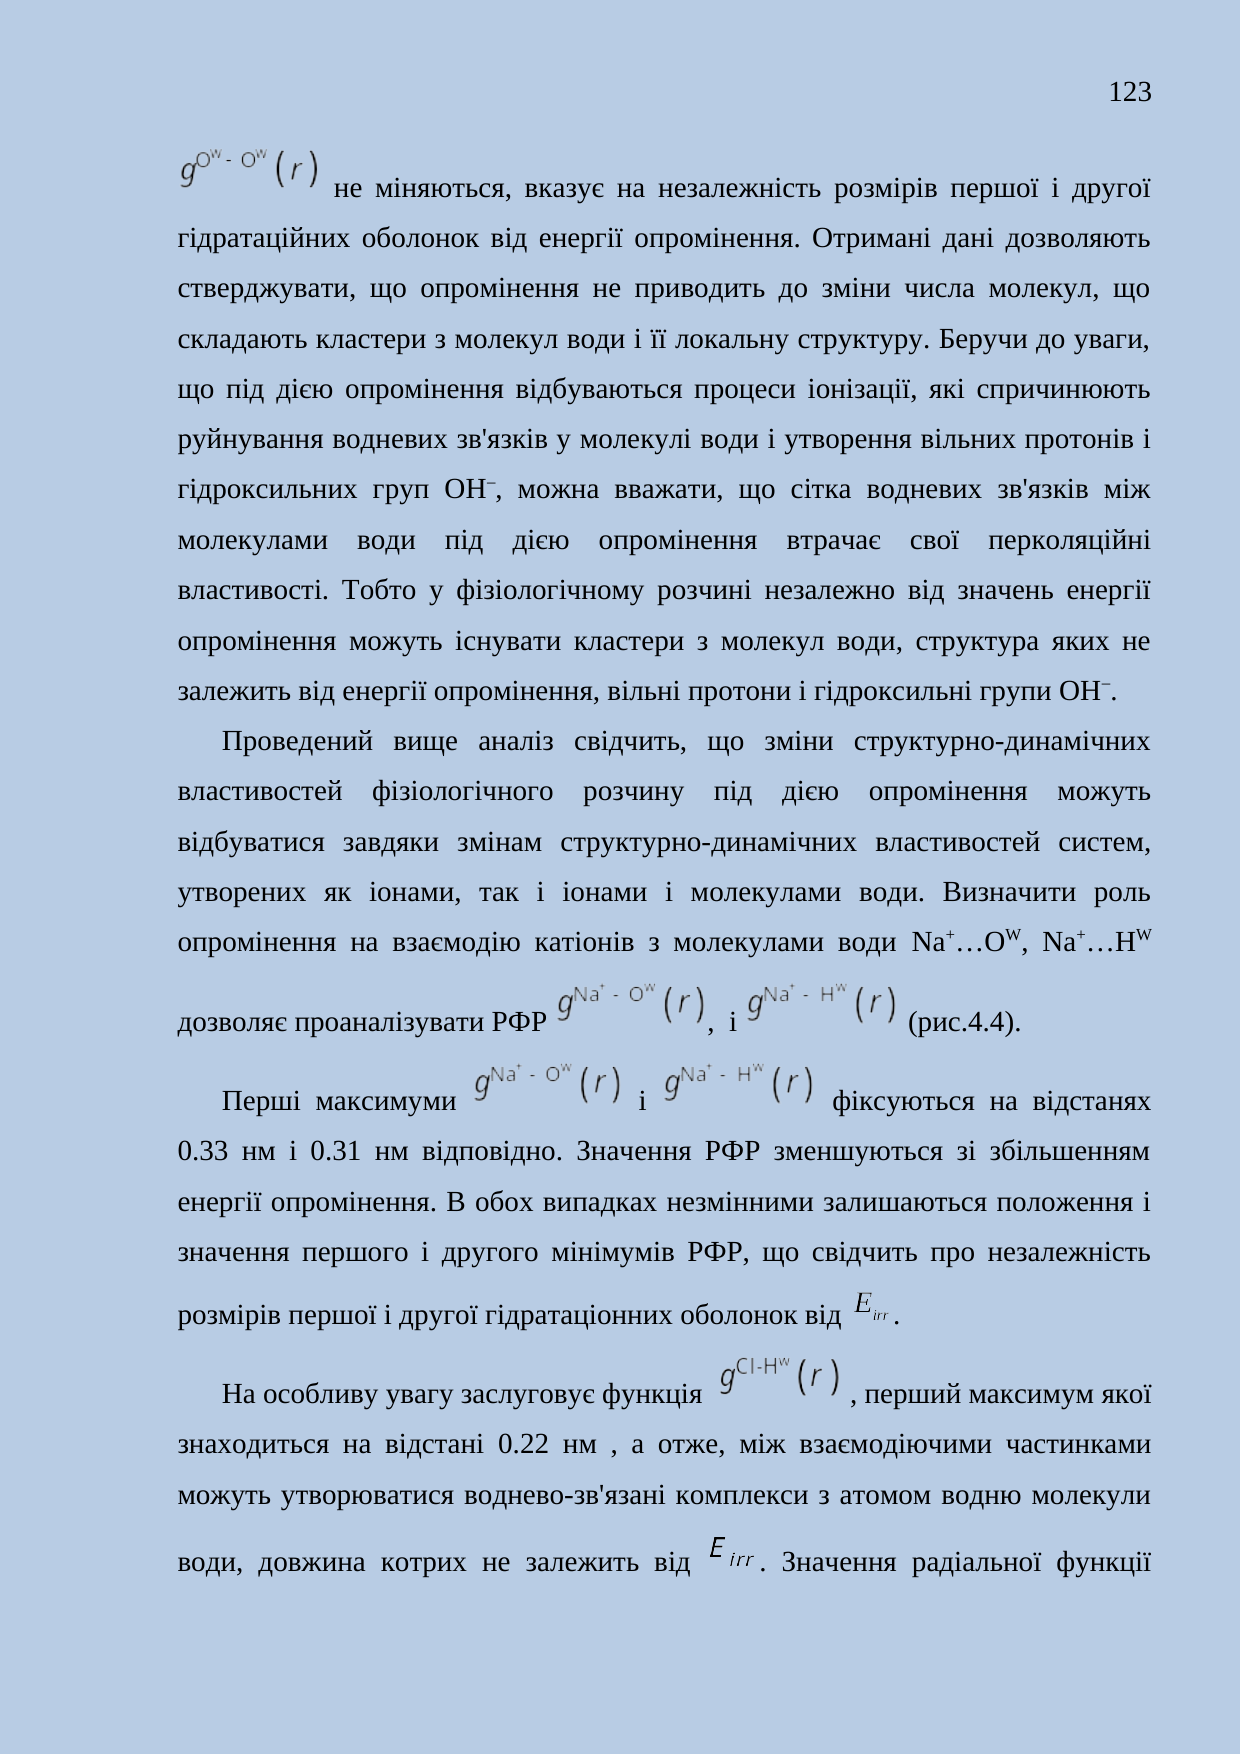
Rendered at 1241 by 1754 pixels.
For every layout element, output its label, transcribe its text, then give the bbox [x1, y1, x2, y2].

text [177, 141, 1152, 706]
text Перші максимуми і фіксуються на відстанях 0.33 нм і 0.31 нм відповідно. Значення РФР зменшуються зі збільшенням енергії опромінення. В обох випадках незмінними залишаються положення і значення першого і другого мінімумів РФР, що свідчить про незалежність розмірів першої і другої гідратаціонних оболонок від . [177, 1054, 1152, 1331]
text Проведений вище аналіз свідчить, що зміни структурно-динамічних властивостей фізіологічного розчину під дією опромінення можуть відбуватися завдяки змінам структурно-динамічних властивостей систем, утворених як іонами, так і іонами і молекулами води. Визначити роль опромінення на взаємодію катіонів з молекулами води Na+…OW, Na+…HW дозволяє проаналізувати РФР , і (рис.4.4). [177, 723, 1152, 1037]
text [177, 1347, 1152, 1577]
